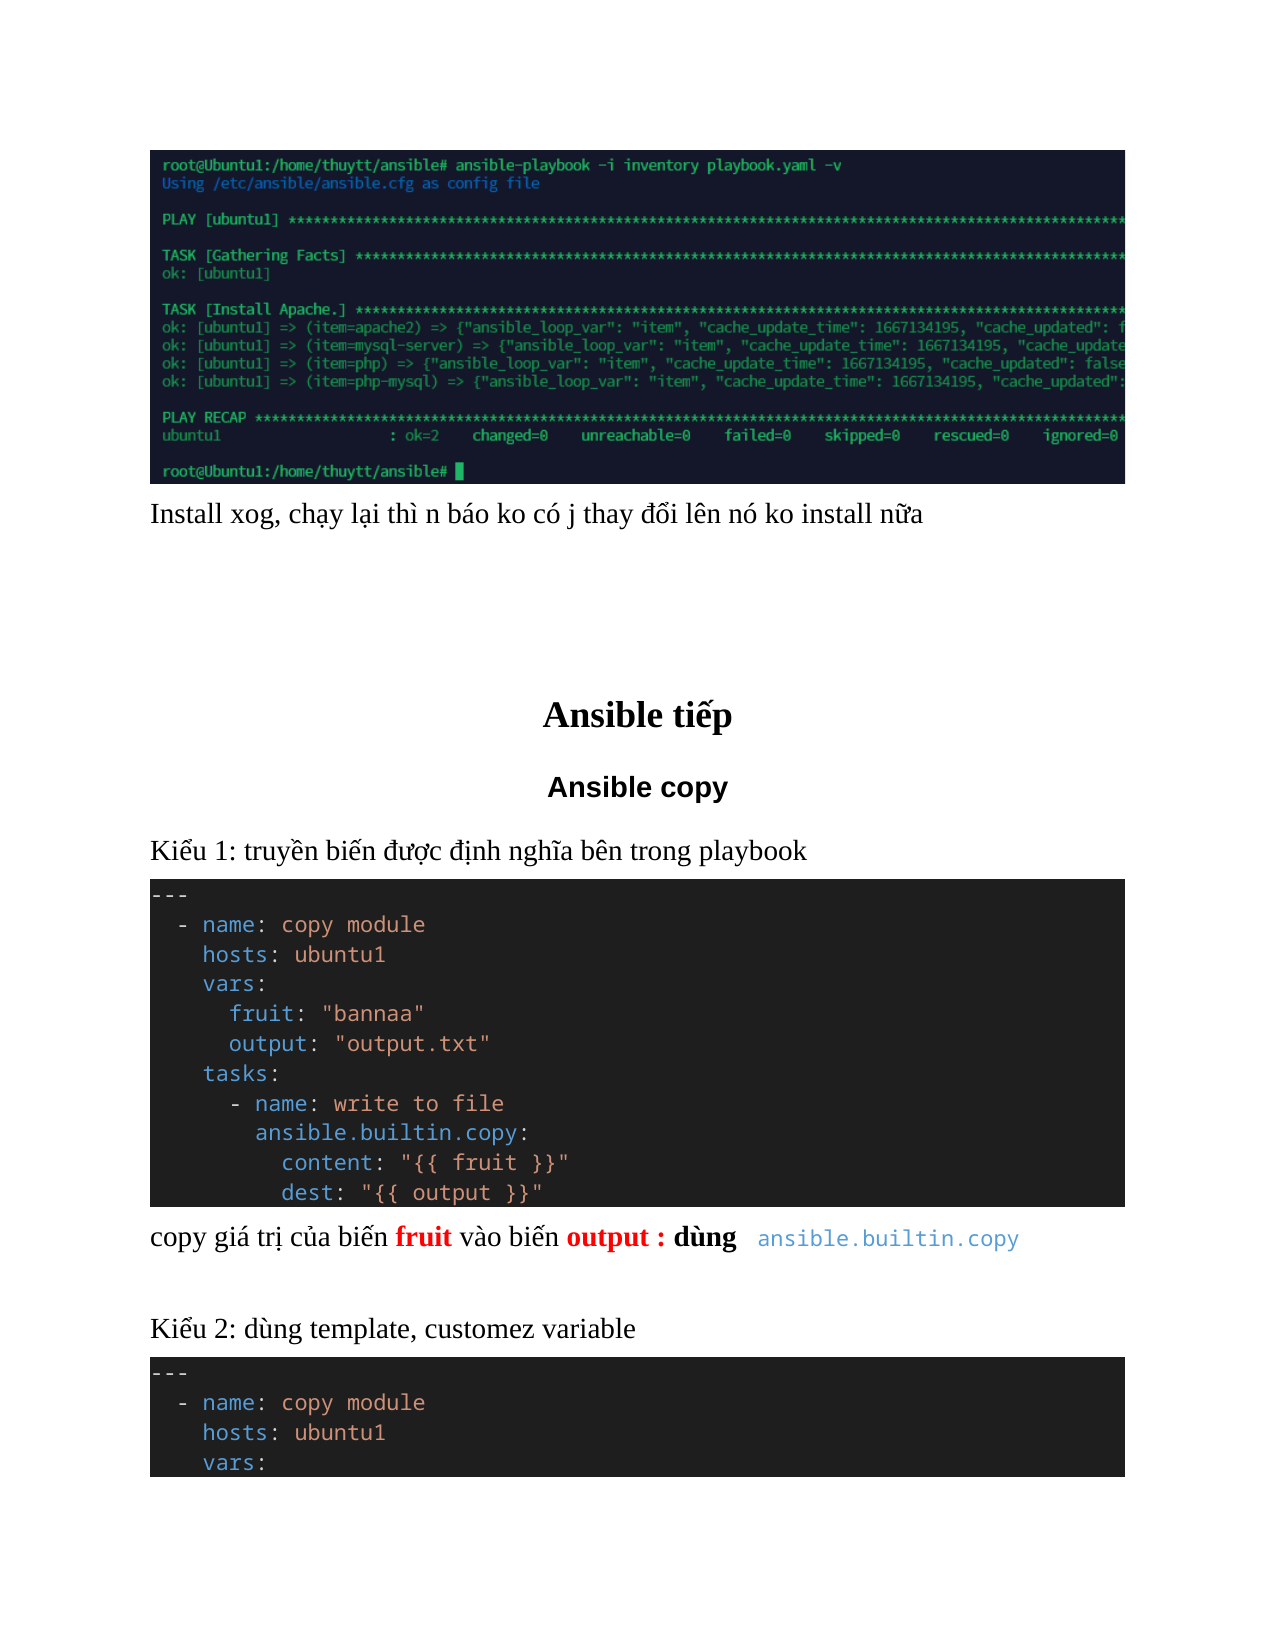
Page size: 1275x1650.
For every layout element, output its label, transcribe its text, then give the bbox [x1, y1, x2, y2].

text - name: copy module [150, 1387, 1125, 1417]
text output: "output.txt" [150, 1028, 1125, 1058]
text dest: "{{ output }}" [150, 1177, 1125, 1207]
text ansible.builtin.copy: [150, 1117, 1125, 1147]
text content: "{{ fruit }}" [150, 1147, 1125, 1177]
text - name: copy module [150, 909, 1125, 938]
text --- [150, 1357, 1125, 1387]
text vars: [150, 1447, 1125, 1477]
subtitle Ansible copy [150, 770, 1125, 804]
text hosts: ubuntu1 [150, 938, 1125, 968]
text Install xog, chạy lại thì n báo ko có j thay đổi lên nó ko install nữa [150, 496, 1125, 530]
text fruit: "bannaa" [150, 998, 1125, 1028]
text copy giá trị của biến fruit vào biến output : dùng ansible.builtin.copy [150, 1219, 1125, 1253]
text - name: write to file [150, 1087, 1125, 1117]
text Kiểu 2: dùng template, customez variable [150, 1311, 1125, 1345]
picture [150, 150, 1125, 484]
text tasks: [150, 1058, 1125, 1087]
text --- [150, 879, 1125, 909]
text vars: [150, 968, 1125, 998]
subtitle Ansible tiếp [150, 693, 1125, 736]
text hosts: ubuntu1 [150, 1417, 1125, 1447]
text Kiểu 1: truyền biến được định nghĩa bên trong playbook [150, 833, 1125, 866]
